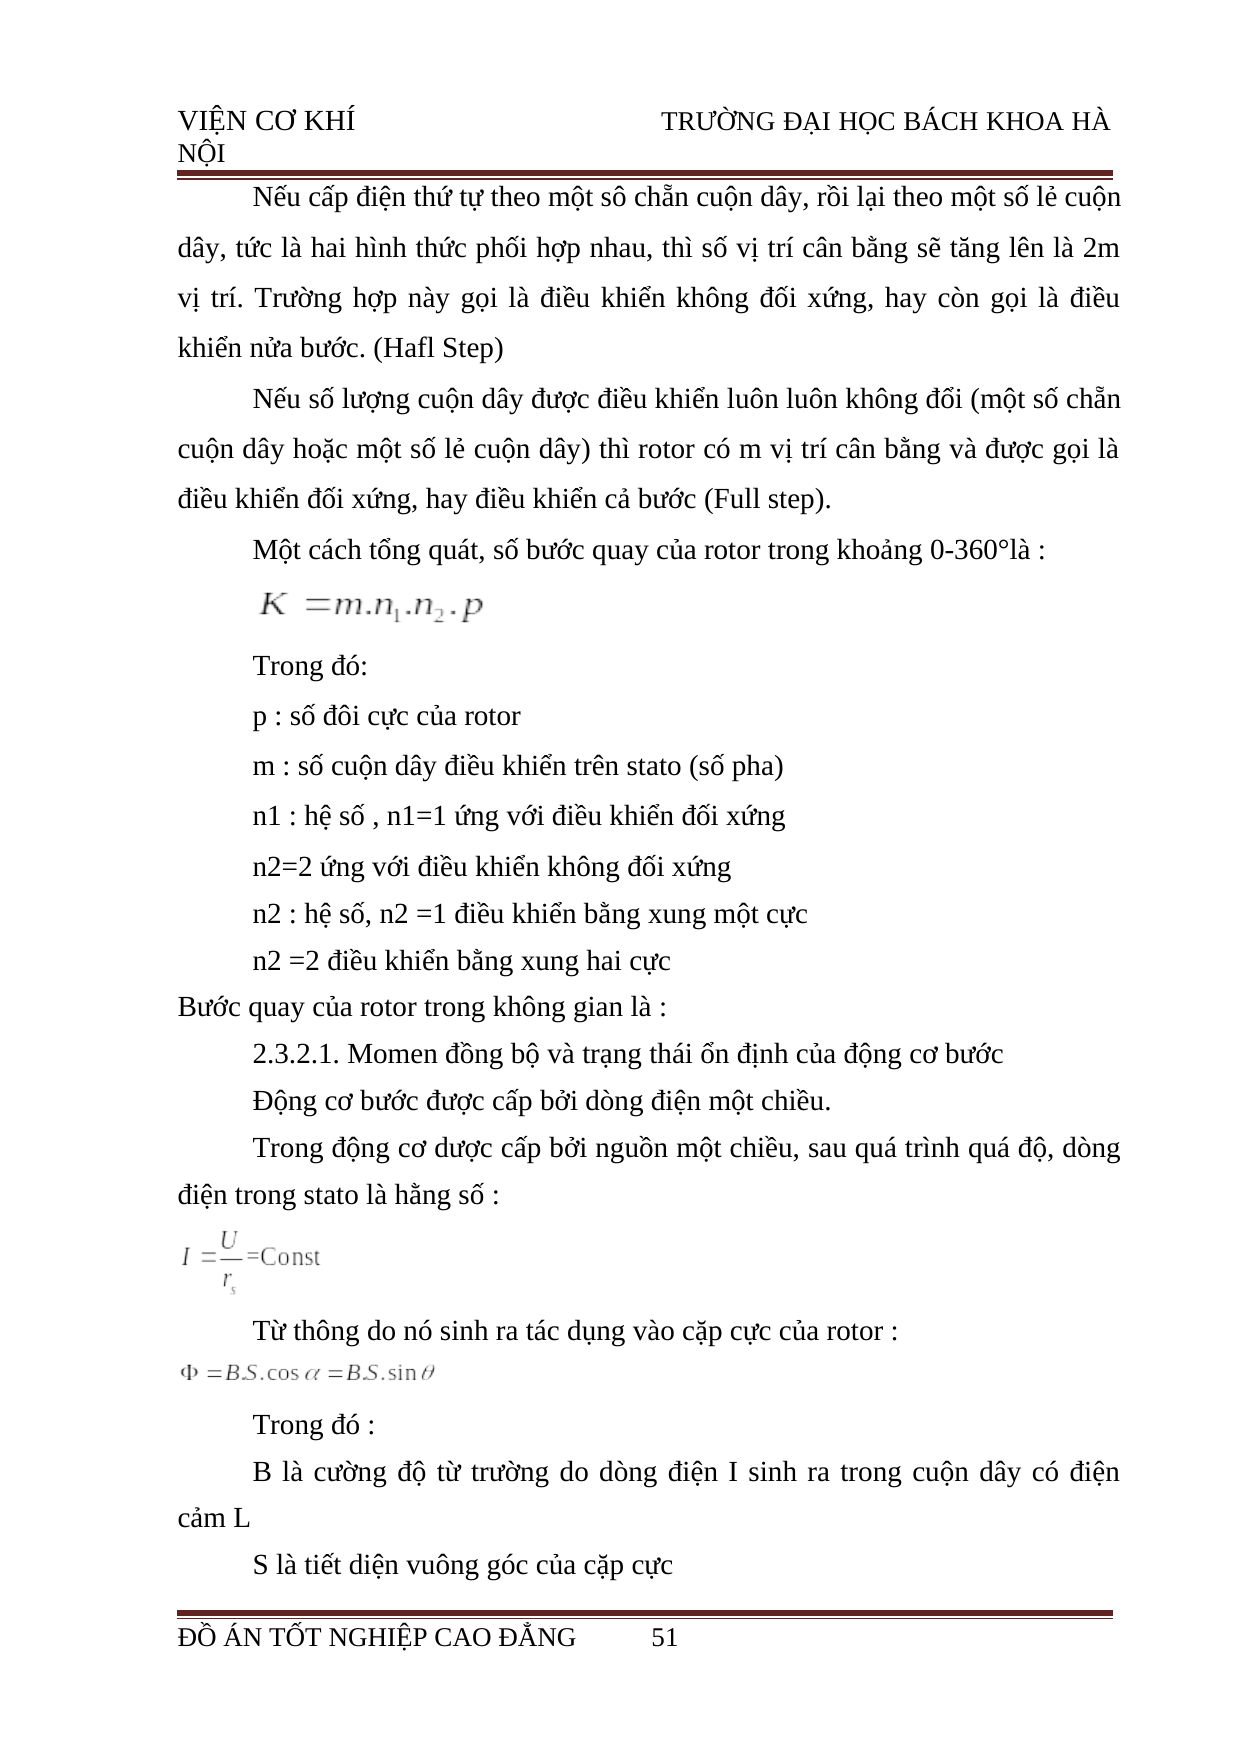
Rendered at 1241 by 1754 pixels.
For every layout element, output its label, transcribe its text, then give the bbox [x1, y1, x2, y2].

text p : số đôi cực của rotor [177, 698, 1122, 731]
text Nếu số lượng cuộn dây được điều khiển luôn luôn không đổi (một số chẵn cuộn dây hoặc một số lẻ cuộn dây) thì rotor có m vị trí cân bằng và được gọi là điều khiển đối xứng, hay điều khiển cả bước (Full step). [177, 381, 1122, 515]
text Trong đó: [177, 648, 1122, 681]
text 2.3.2.1. Momen đồng bộ và trạng thái ổn định của động cơ bước [177, 1036, 1122, 1070]
text B là cường độ từ trường do dòng điện I sinh ra trong cuộn dây có điện cảm L [177, 1454, 1122, 1534]
text Từ thông do nó sinh ra tác dụng vào cặp cực của rotor : [177, 1313, 1122, 1393]
text m : số cuộn dây điều khiển trên stato (số pha) [177, 748, 1122, 782]
text n2 =2 điều khiển bằng xung hai cực Bước quay của rotor trong không gian là : [177, 943, 1122, 1023]
text Trong đó : [177, 1407, 1122, 1440]
text n1 : hệ số , n1=1 ứng với điều khiển đối xứng [177, 798, 1122, 832]
text S là tiết diện vuông góc của cặp cực [177, 1547, 1122, 1581]
text Nếu cấp điện thứ tự theo một sô chẵn cuộn dây, rồi lại theo một số lẻ cuộn dây, tức là hai hình thức phối hợp nhau, thì số vị trí cân bằng sẽ tăng lên là 2m vị trí. Trường hợp này gọi là điều khiển không đối xứng, hay còn gọi là điều khiển nửa bước. (Hafl Step) [177, 179, 1122, 364]
text n2=2 ứng với điều khiển không đối xứng [177, 849, 1122, 882]
text Động cơ bước được cấp bởi dòng điện một chiều. [177, 1083, 1122, 1117]
text n2 : hệ số, n2 =1 điều khiển bằng xung một cực [177, 896, 1122, 929]
text Trong động cơ dược cấp bởi nguồn một chiều, sau quá trình quá độ, dòng điện trong stato là hằng số : [177, 1130, 1122, 1300]
text Một cách tổng quát, số bước quay của rotor trong khoảng 0-360°là : [177, 532, 1122, 565]
